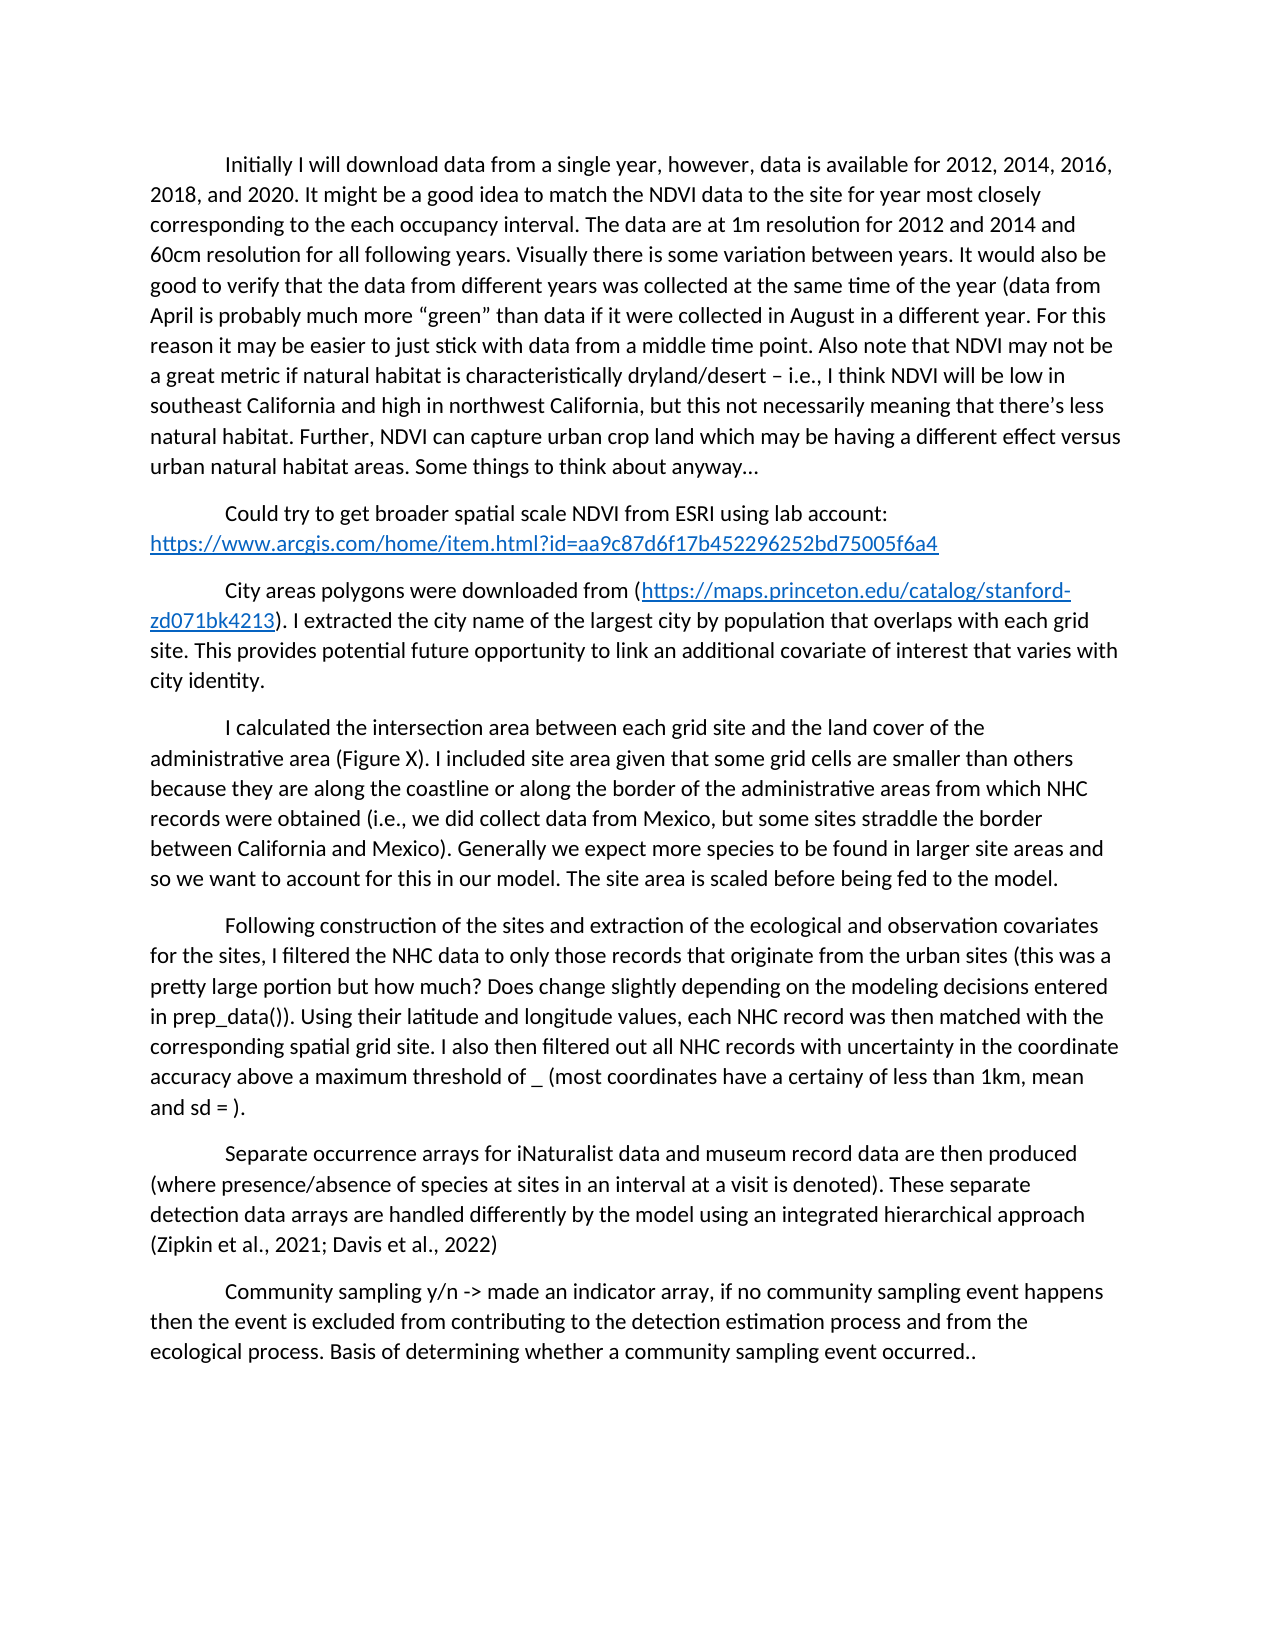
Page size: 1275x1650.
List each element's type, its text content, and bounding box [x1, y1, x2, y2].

text Separate occurrence arrays for iNaturalist data and museum record data are then produced (where presence/absence of species at sites in an interval at a visit is denoted). These separate detection data arrays are handled differently by the model using an integrated hierarchical approach (Zipkin et al., 2021; Davis et al., 2022) [150, 1139, 1125, 1258]
text I calculated the intersection area between each grid site and the land cover of the administrative area (Figure X). I included site area given that some grid cells are smaller than others because they are along the coastline or along the border of the administrative areas from which NHC records were obtained (i.e., we did collect data from Mexico, but some sites straddle the border between California and Mexico). Generally we expect more species to be found in larger site areas and so we want to account for this in our model. The site area is scaled before being fed to the model. [150, 713, 1125, 893]
text City areas polygons were downloaded from (https://maps.princeton.edu/catalog/stanford-zd071bk4213). I extracted the city name of the largest city by population that overlaps with each grid site. This provides potential future opportunity to link an additional covariate of interest that varies with city identity. [150, 576, 1125, 695]
text Following construction of the sites and extraction of the ecological and observation covariates for the sites, I filtered the NHC data to only those records that originate from the urban sites (this was a pretty large portion but how much? Does change slightly depending on the modeling decisions entered in prep_data()). Using their latitude and longitude values, each NHC record was then matched with the corresponding spatial grid site. I also then filtered out all NHC records with uncertainty in the coordinate accuracy above a maximum threshold of _ (most coordinates have a certainy of less than 1km, mean and sd = ). [150, 911, 1125, 1121]
text Could try to get broader spatial scale NDVI from ESRI using lab account: https://www.arcgis.com/home/item.html?id=aa9c87d6f17b452296252bd75005f6a4 [150, 499, 1125, 557]
text Community sampling y/n -> made an indicator array, if no community sampling event happens then the event is excluded from contributing to the detection estimation process and from the ecological process. Basis of determining whether a community sampling event occurred.. [150, 1277, 1125, 1366]
text Initially I will download data from a single year, however, data is available for 2012, 2014, 2016, 2018, and 2020. It might be a good idea to match the NDVI data to the site for year most closely corresponding to the each occupancy interval. The data are at 1m resolution for 2012 and 2014 and 60cm resolution for all following years. Visually there is some variation between years. It would also be good to verify that the data from different years was collected at the same time of the year (data from April is probably much more “green” than data if it were collected in August in a different year. For this reason it may be easier to just stick with data from a middle time point. Also note that NDVI may not be a great metric if natural habitat is characteristically dryland/desert – i.e., I think NDVI will be low in southeast California and high in northwest California, but this not necessarily meaning that there’s less natural habitat. Further, NDVI can capture urban crop land which may be having a different effect versus urban natural habitat areas. Some things to think about anyway… [150, 150, 1125, 480]
